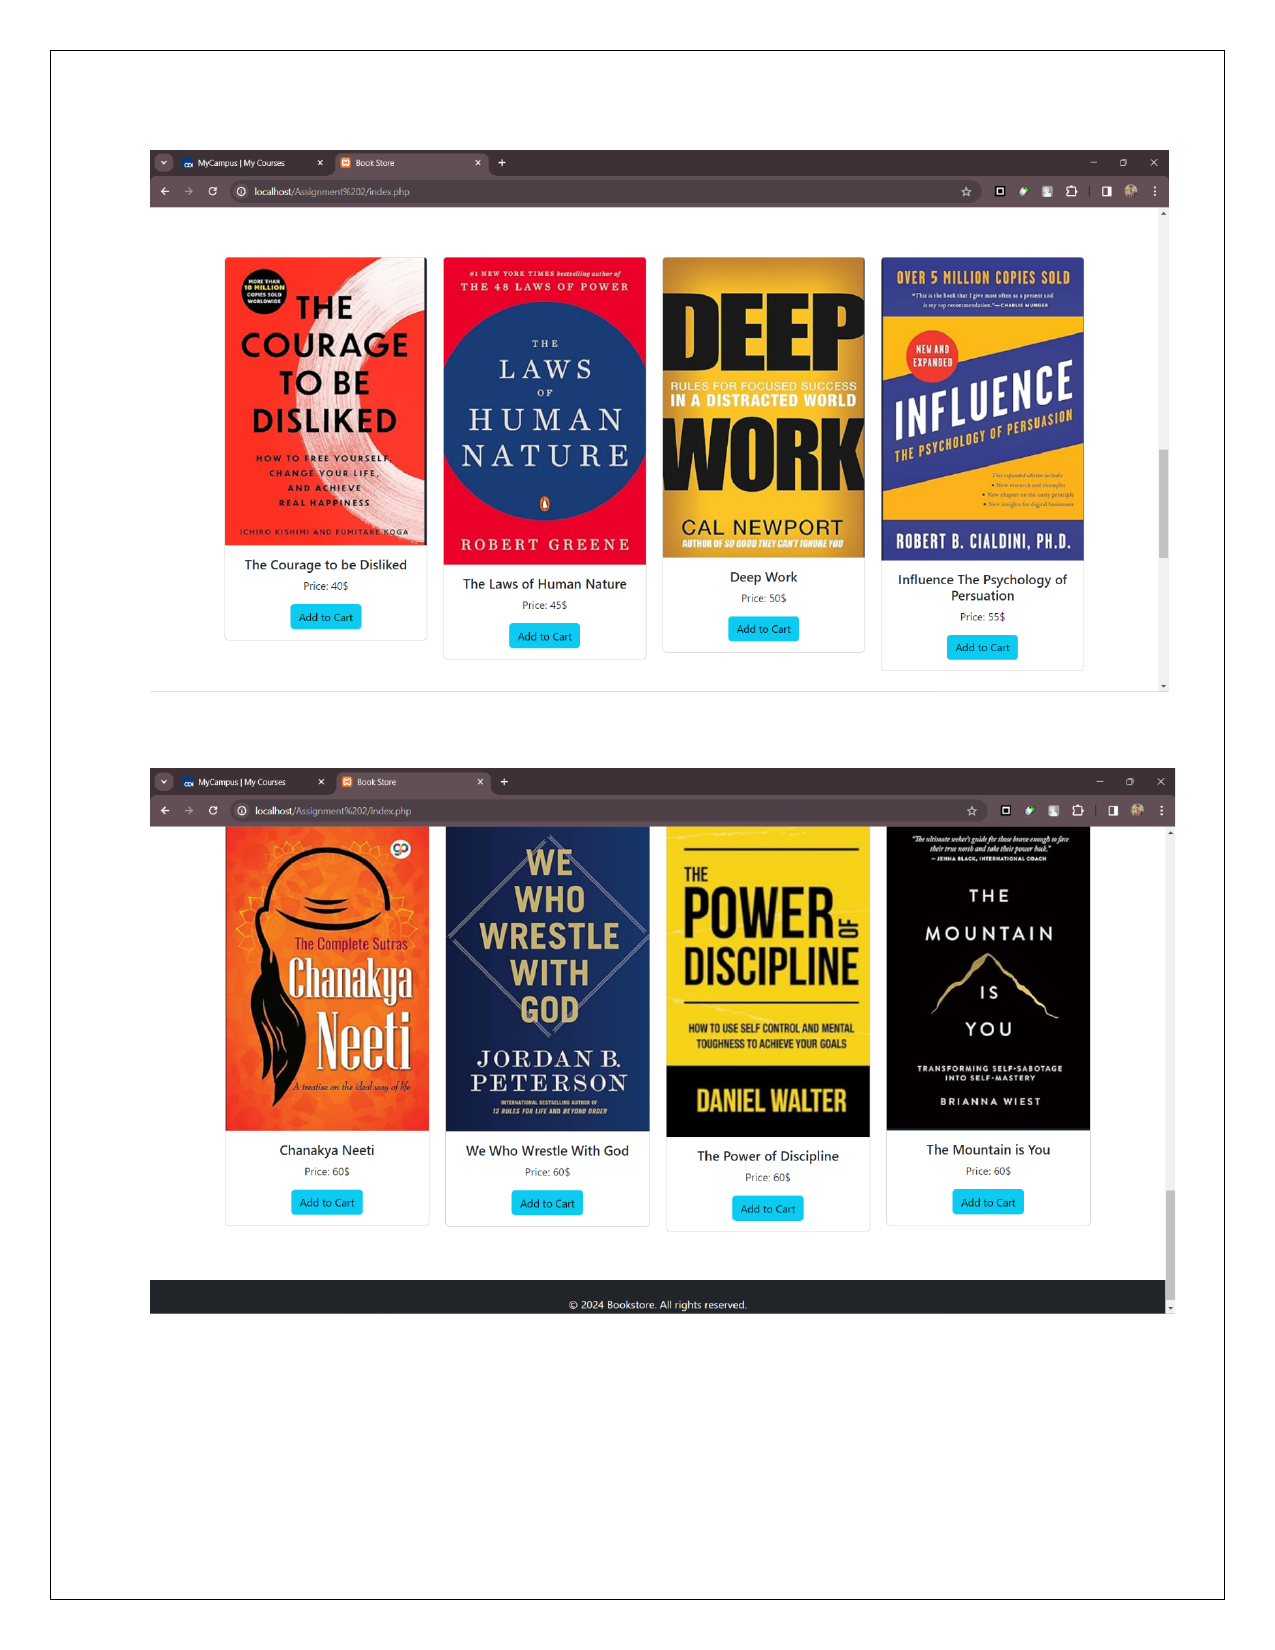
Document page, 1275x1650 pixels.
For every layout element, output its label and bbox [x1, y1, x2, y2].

picture [150, 768, 1175, 1314]
picture [150, 150, 1169, 692]
